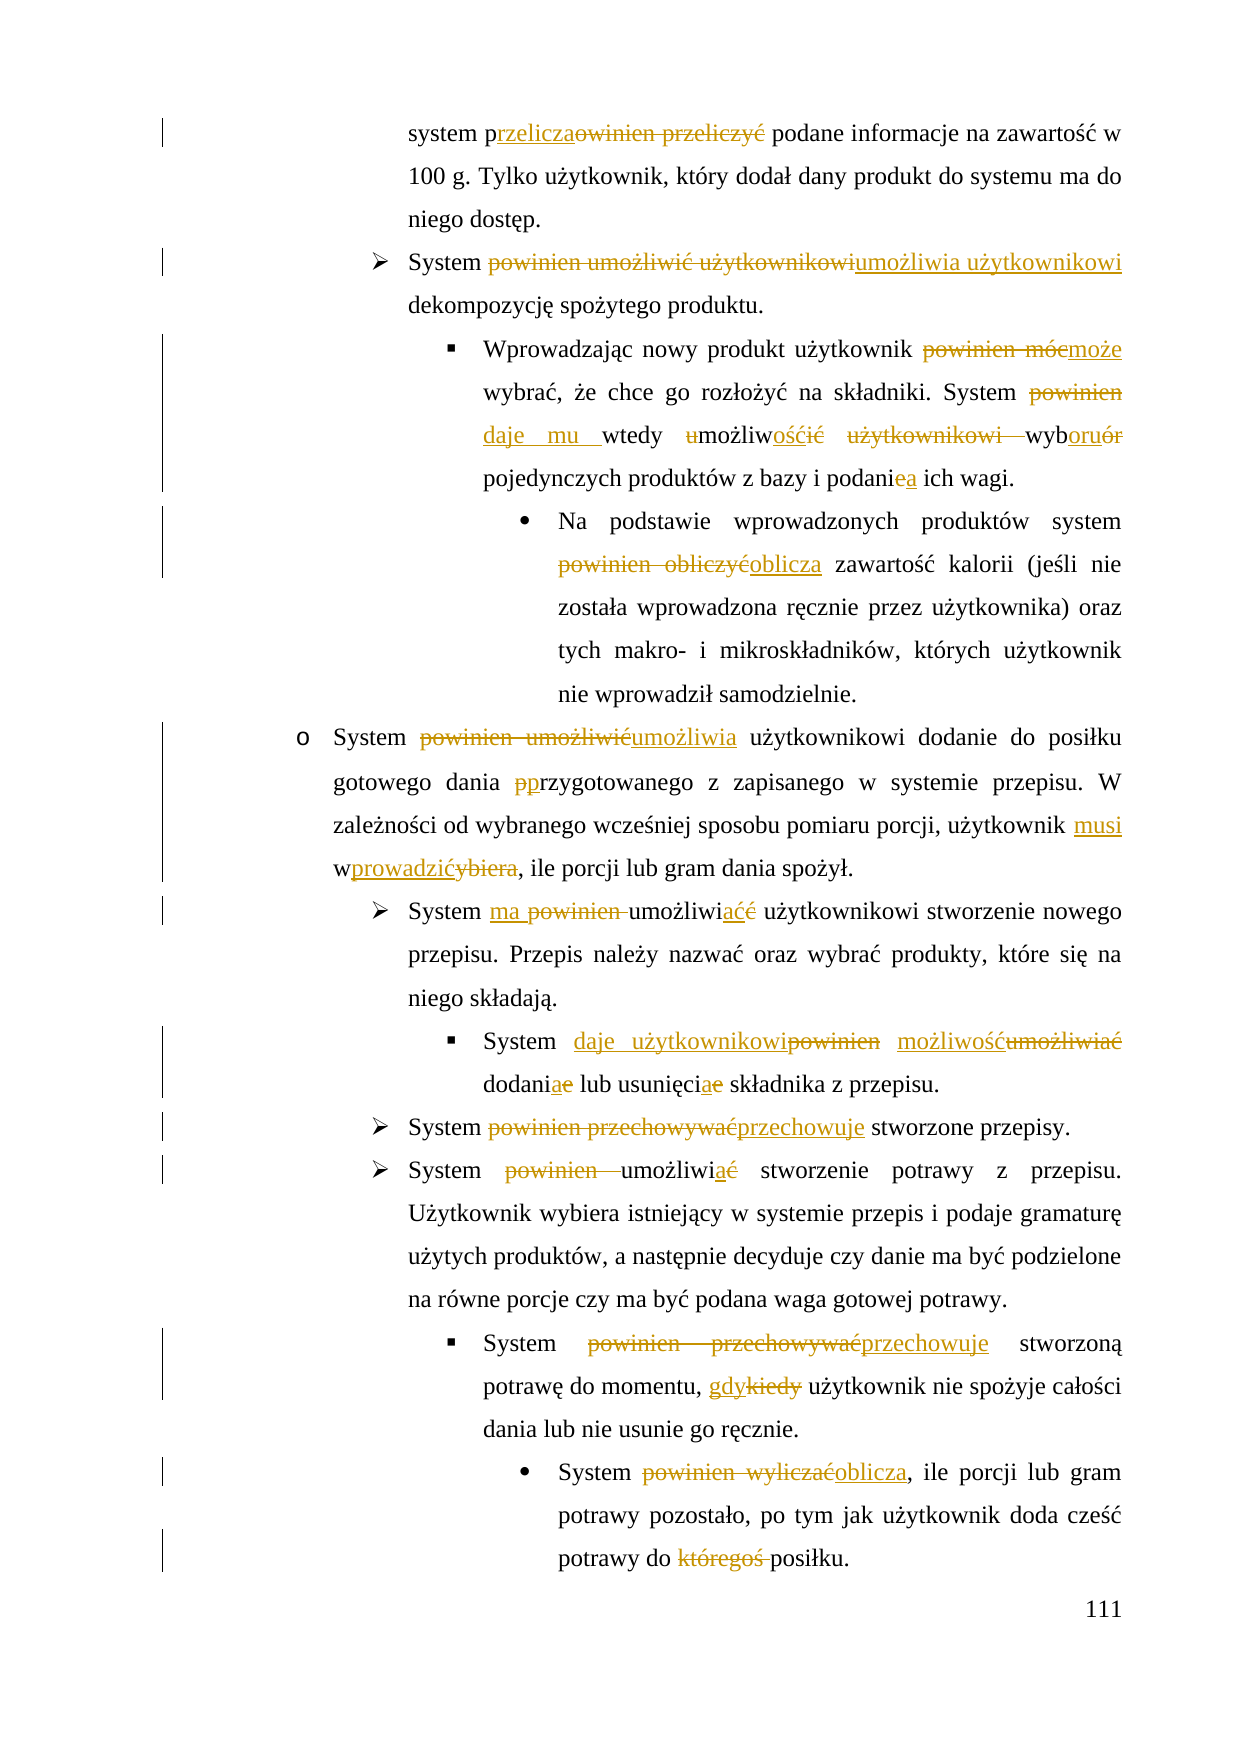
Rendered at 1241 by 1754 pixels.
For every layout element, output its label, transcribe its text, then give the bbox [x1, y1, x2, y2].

list System użytkownikowi dodanie do posiłku gotowego dania rzygotowanego z zapisanego w systemie przepisu. W zależności od wybranego wcześniej sposobu pomiaru porcji, użytkownik w, ile porcji lub gram dania spożył. [295, 722, 1122, 882]
list Na podstawie wprowadzonych produktów system zawartość kalorii (jeśli nie została wprowadzona ręcznie przez użytkownika) oraz tych makro- i mikroskładników, których użytkownik nie wprowadził samodzielnie. [520, 506, 1122, 707]
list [370, 118, 1122, 233]
list System umożliwi użytkownikowi stworzenie nowego przepisu. Przepis należy nazwać oraz wybrać produkty, które się na niego składają. [370, 896, 1122, 1011]
list Wprowadzając nowy produkt użytkownik wybrać, że chce go rozłożyć na składniki. System wtedy możliw wyb pojedynczych produktów z bazy i podani ich wagi. [445, 334, 1122, 492]
list System umożliwi stworzenie potrawy z przepisu. Użytkownik wybiera istniejący w systemie przepis i podaje gramaturę użytych produktów, a następnie decyduje czy danie ma być podzielone na równe porcje czy ma być podana waga gotowej potrawy. [370, 1155, 1122, 1313]
list System , ile porcji lub gram potrawy pozostało, po tym jak użytkownik doda cześć potrawy do posiłku. [520, 1457, 1122, 1572]
list System dekompozycję spożytego produktu. [370, 247, 1122, 319]
list System dodani lub usunięci składnika z przepisu. [445, 1026, 1122, 1098]
list System stworzoną potrawę do momentu, użytkownik nie spożyje całości dania lub nie usunie go ręcznie. [445, 1328, 1122, 1443]
list System stworzone przepisy. [370, 1112, 1122, 1141]
